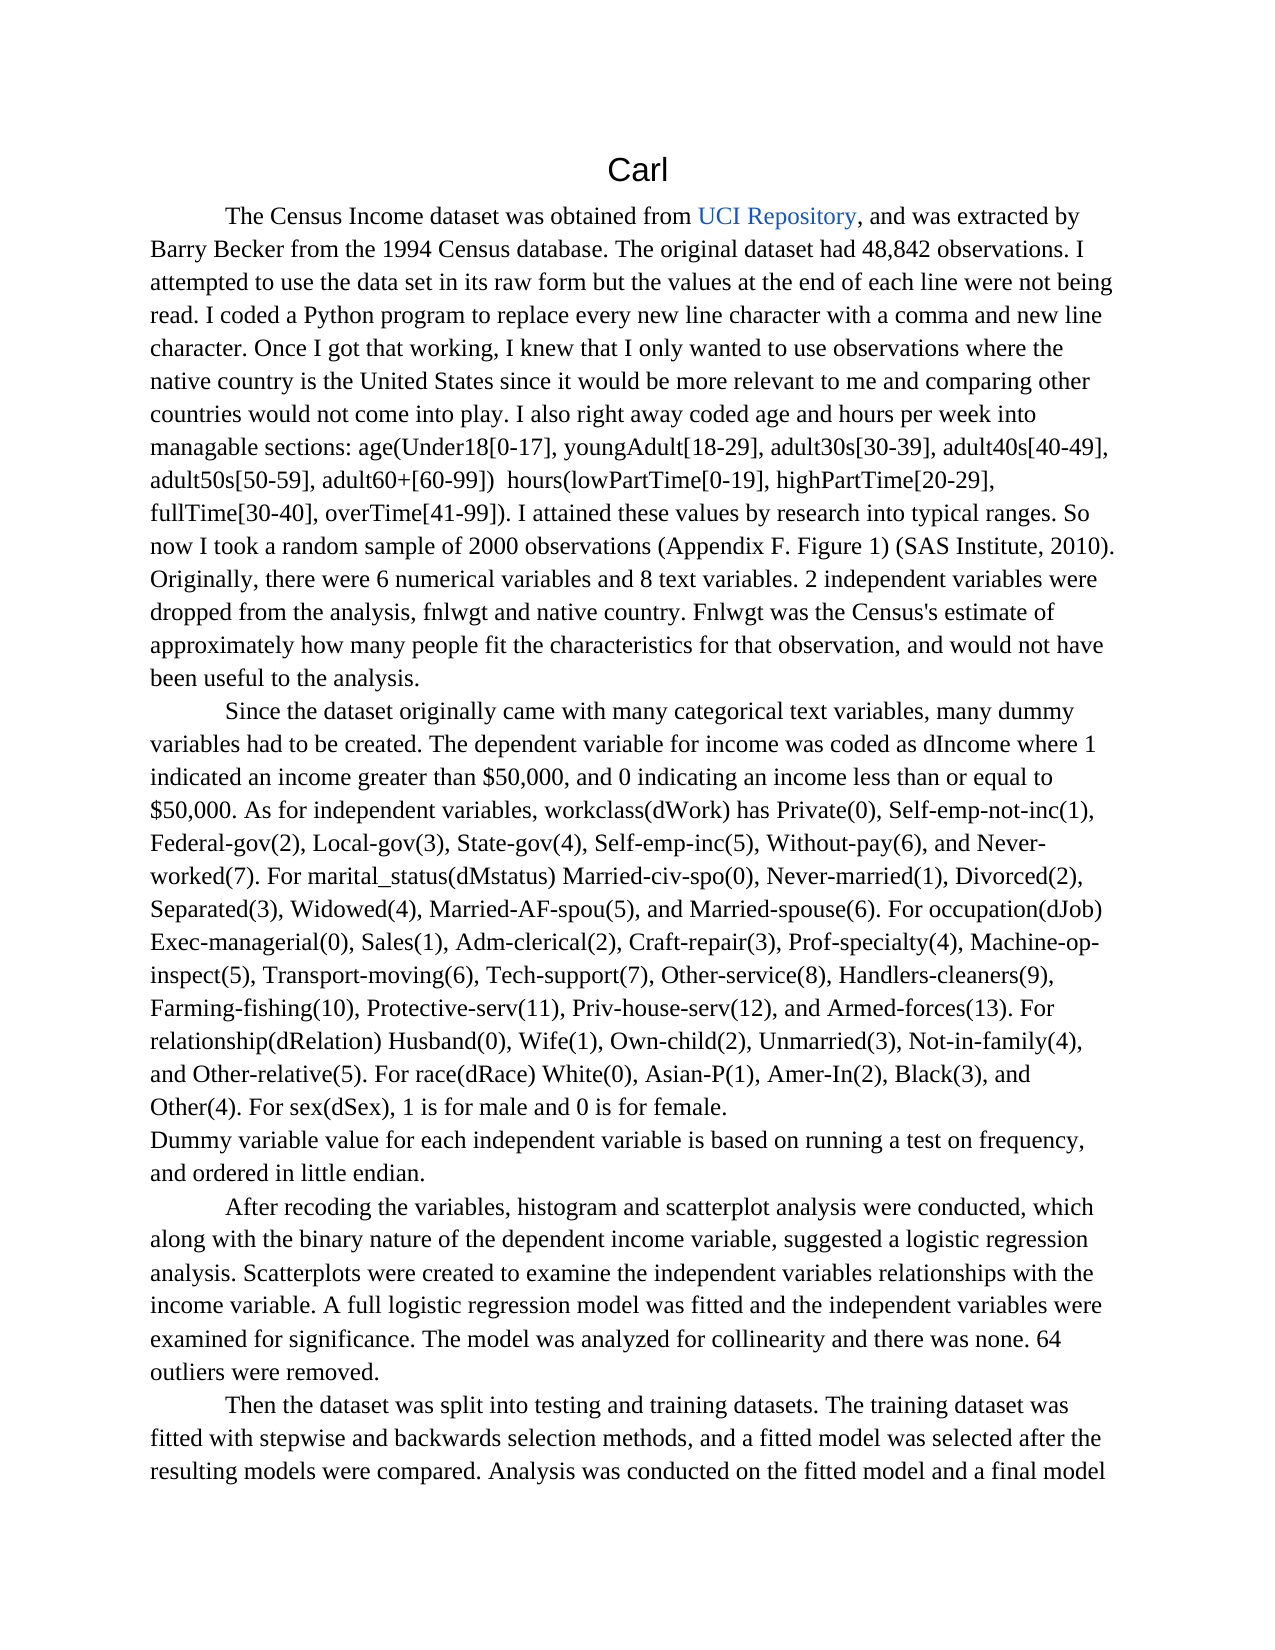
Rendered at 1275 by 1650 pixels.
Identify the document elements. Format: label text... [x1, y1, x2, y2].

subtitle Carl [150, 150, 1125, 188]
text Since the dataset originally came with many categorical text variables, many dummy variables had to be created. The dependent variable for income was coded as dIncome where 1 indicated an income greater than $50,000, and 0 indicating an income less than or equal to $50,000. As for independent variables, workclass(dWork) has Private(0), Self-emp-not-inc(1), Federal-gov(2), Local-gov(3), State-gov(4), Self-emp-inc(5), Without-pay(6), and Never-worked(7). For marital_status(dMstatus) Married-civ-spo(0), Never-married(1), Divorced(2), Separated(3), Widowed(4), Married-AF-spou(5), and Married-spouse(6). For occupation(dJob) Exec-managerial(0), Sales(1), Adm-clerical(2), Craft-repair(3), Prof-specialty(4), Machine-op-inspect(5), Transport-moving(6), Tech-support(7), Other-service(8), Handlers-cleaners(9), Farming-fishing(10), Protective-serv(11), Priv-house-serv(12), and Armed-forces(13). For relationship(dRelation) Husband(0), Wife(1), Own-child(2), Unmarried(3), Not-in-family(4), and Other-relative(5). For race(dRace) White(0), Asian-P(1), Amer-In(2), Black(3), and Other(4). For sex(dSex), 1 is for male and 0 is for female. [150, 696, 1125, 1121]
text Dummy variable value for each independent variable is based on running a test on frequency, and ordered in little endian. [150, 1126, 1125, 1187]
text The Census Income dataset was obtained from UCI Repository, and was extracted by Barry Becker from the 1994 Census database. The original dataset had 48,842 observations. I attempted to use the data set in its raw form but the values at the end of each line were not being read. I coded a Python program to replace every new line character with a comma and new line character. Once I got that working, I knew that I only wanted to use observations where the native country is the United States since it would be more relevant to me and comparing other countries would not come into play. I also right away coded age and hours per week into managable sections: age(Under18[0-17], youngAdult[18-29], adult30s[30-39], adult40s[40-49], adult50s[50-59], adult60+[60-99]) hours(lowPartTime[0-19], highPartTime[20-29], fullTime[30-40], overTime[41-99]). I attained these values by research into typical ranges. So now I took a random sample of 2000 observations (Appendix F. Figure 1) (SAS Institute, 2010). Originally, there were 6 numerical variables and 8 text variables. 2 independent variables were dropped from the analysis, fnlwgt and native country. Fnlwgt was the Census's estimate of approximately how many people fit the characteristics for that observation, and would not have been useful to the analysis. [150, 201, 1125, 692]
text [150, 1390, 1125, 1484]
text After recoding the variables, histogram and scatterplot analysis were conducted, which along with the binary nature of the dependent income variable, suggested a logistic regression analysis. Scatterplots were created to examine the independent variables relationships with the income variable. A full logistic regression model was fitted and the independent variables were examined for significance. The model was analyzed for collinearity and there was none. 64 outliers were removed. [150, 1192, 1125, 1385]
